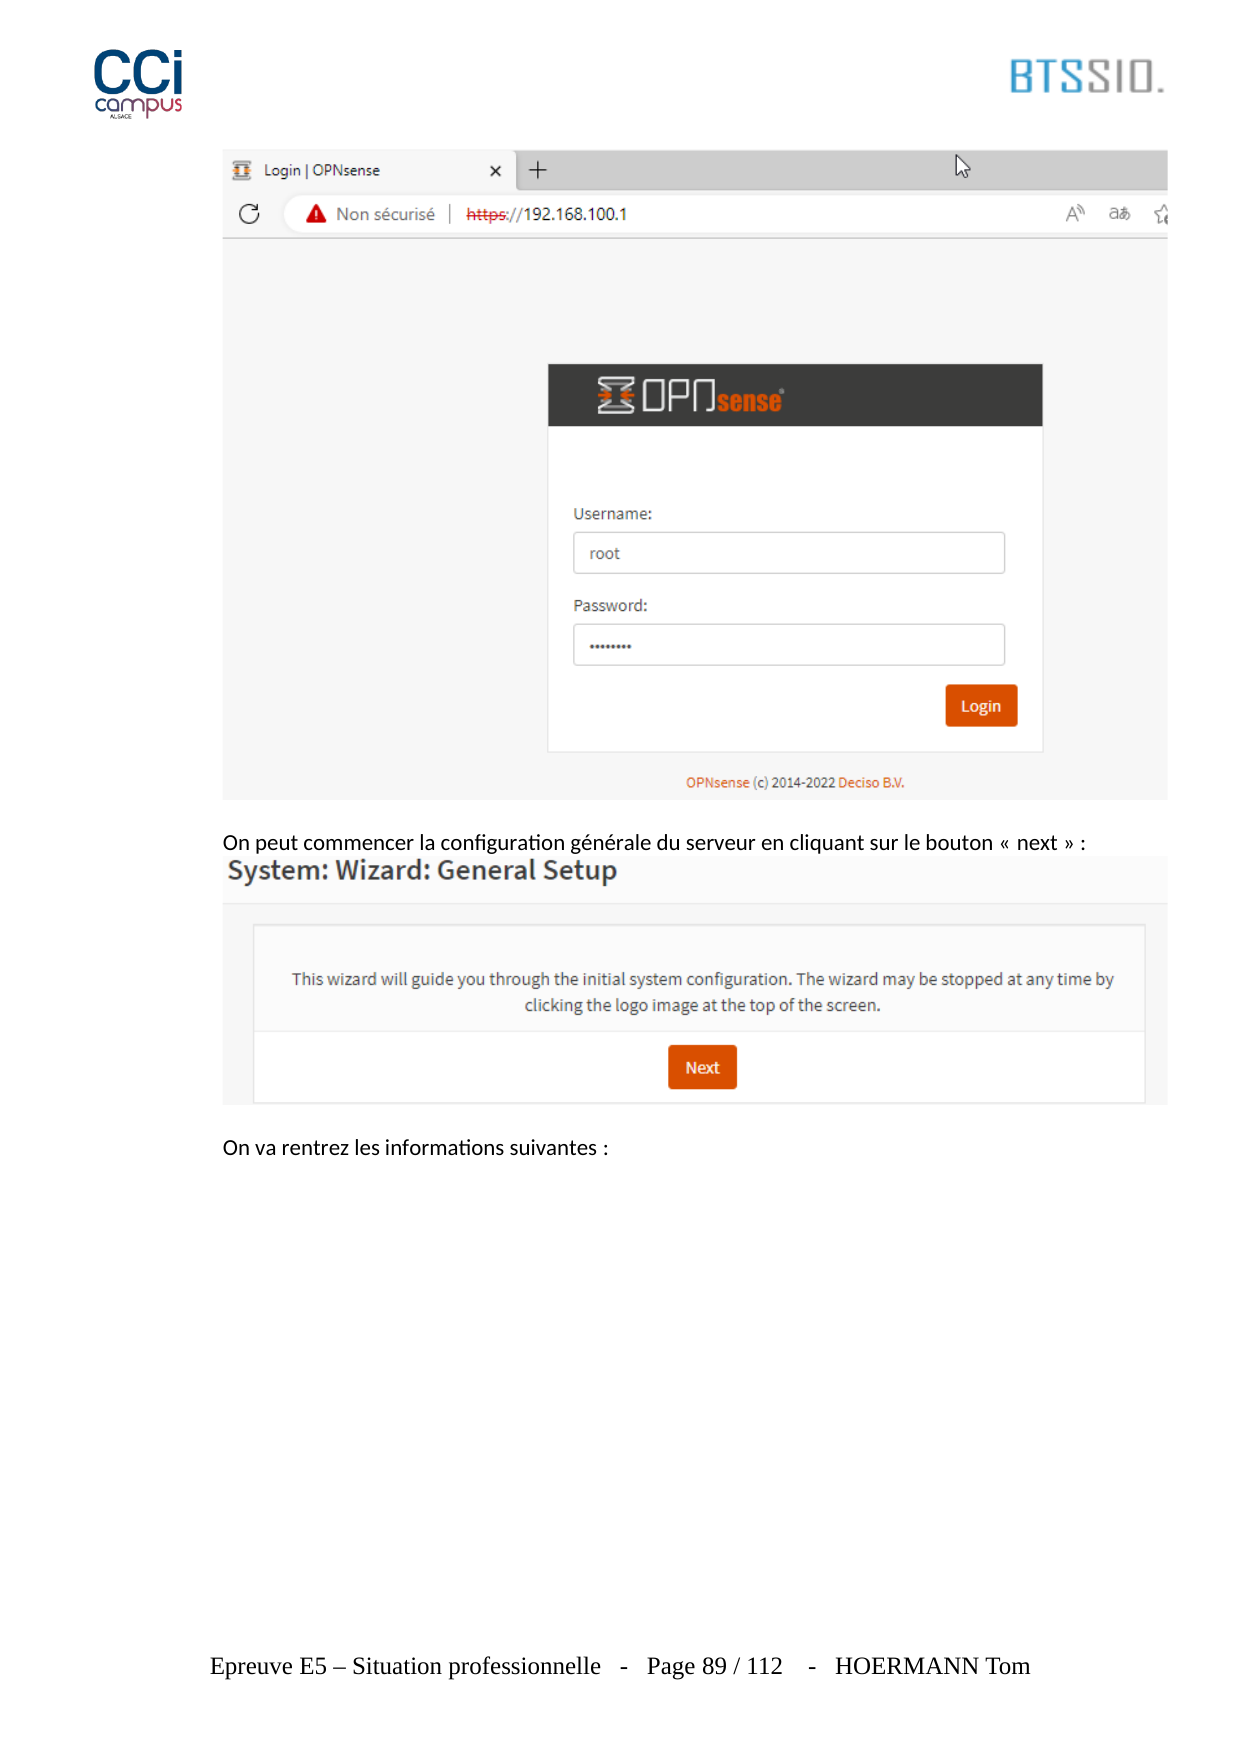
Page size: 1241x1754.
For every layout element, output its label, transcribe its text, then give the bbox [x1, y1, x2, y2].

list On va rentrez les informations suivantes : [223, 1133, 1093, 1161]
picture [222, 147, 1168, 800]
list On peut commencer la configuration générale du serveur en cliquant sur le bouton « next » : [223, 828, 1093, 856]
picture [81, 44, 194, 123]
picture [1004, 46, 1169, 104]
picture [222, 856, 1168, 1105]
